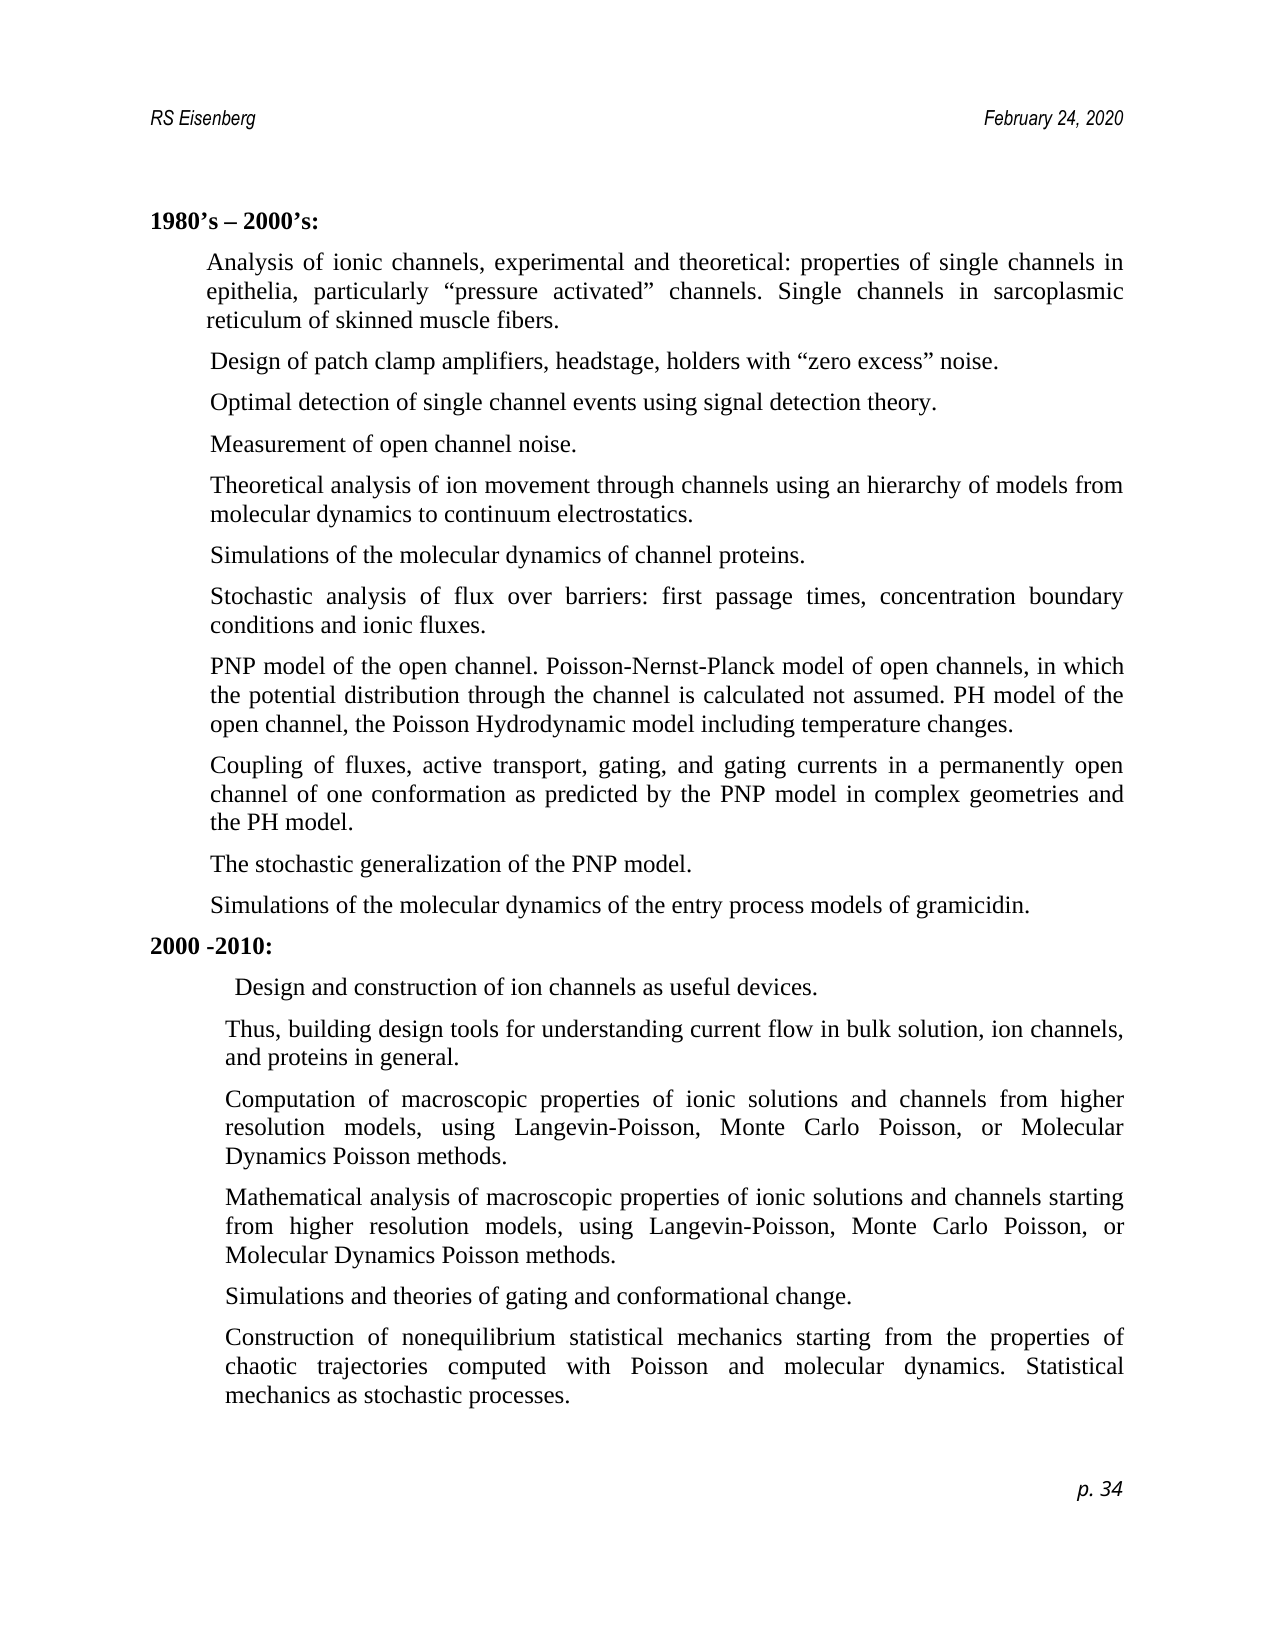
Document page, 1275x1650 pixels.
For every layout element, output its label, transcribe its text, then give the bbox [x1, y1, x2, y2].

text Design and construction of ion channels as useful devices. [234, 972, 1125, 1001]
text PNP model of the open channel. Poisson-Nernst-Planck model of open channels, in which the potential distribution through the channel is calculated not assumed. PH model of the open channel, the Poisson Hydrodynamic model including temperature changes. [210, 651, 1125, 737]
text Analysis of ionic channels, experimental and theoretical: properties of single channels in epithelia, particularly “pressure activated” channels. Single channels in sarcoplasmic reticulum of skinned muscle fibers. [206, 247, 1125, 334]
text Stochastic analysis of flux over barriers: first passage times, concentration boundary conditions and ionic fluxes. [210, 581, 1125, 639]
text Simulations of the molecular dynamics of the entry process models of gramicidin. [210, 890, 1125, 919]
text Simulations and theories of gating and conformational change. [225, 1281, 1125, 1310]
text Construction of nonequilibrium statistical mechanics starting from the properties of chaotic trajectories computed with Poisson and molecular dynamics. Statistical mechanics as stochastic processes. [225, 1322, 1125, 1409]
text Design of patch clamp amplifiers, headstage, holders with “zero excess” noise. [210, 346, 1125, 375]
text The stochastic generalization of the PNP model. [210, 849, 1125, 877]
text 1980’s – 2000’s: [150, 206, 1125, 235]
text Mathematical analysis of macroscopic properties of ionic solutions and channels starting from higher resolution models, using Langevin-Poisson, Monte Carlo Poisson, or Molecular Dynamics Poisson methods. [225, 1182, 1125, 1269]
text Simulations of the molecular dynamics of channel proteins. [210, 540, 1125, 569]
text 2000 -2010: [150, 931, 1125, 960]
text Thus, building design tools for understanding current flow in bulk solution, ion channels, and proteins in general. [225, 1014, 1125, 1071]
text Optimal detection of single channel events using signal detection theory. [210, 387, 1125, 416]
text Coupling of fluxes, active transport, gating, and gating currents in a permanently open channel of one conformation as predicted by the PNP model in complex geometries and the PH model. [210, 750, 1125, 836]
text Theoretical analysis of ion movement through channels using an hierarchy of models from molecular dynamics to continuum electrostatics. [210, 470, 1125, 527]
text Computation of macroscopic properties of ionic solutions and channels from higher resolution models, using Langevin-Poisson, Monte Carlo Poisson, or Molecular Dynamics Poisson methods. [225, 1084, 1125, 1170]
text Measurement of open channel noise. [210, 429, 1125, 457]
